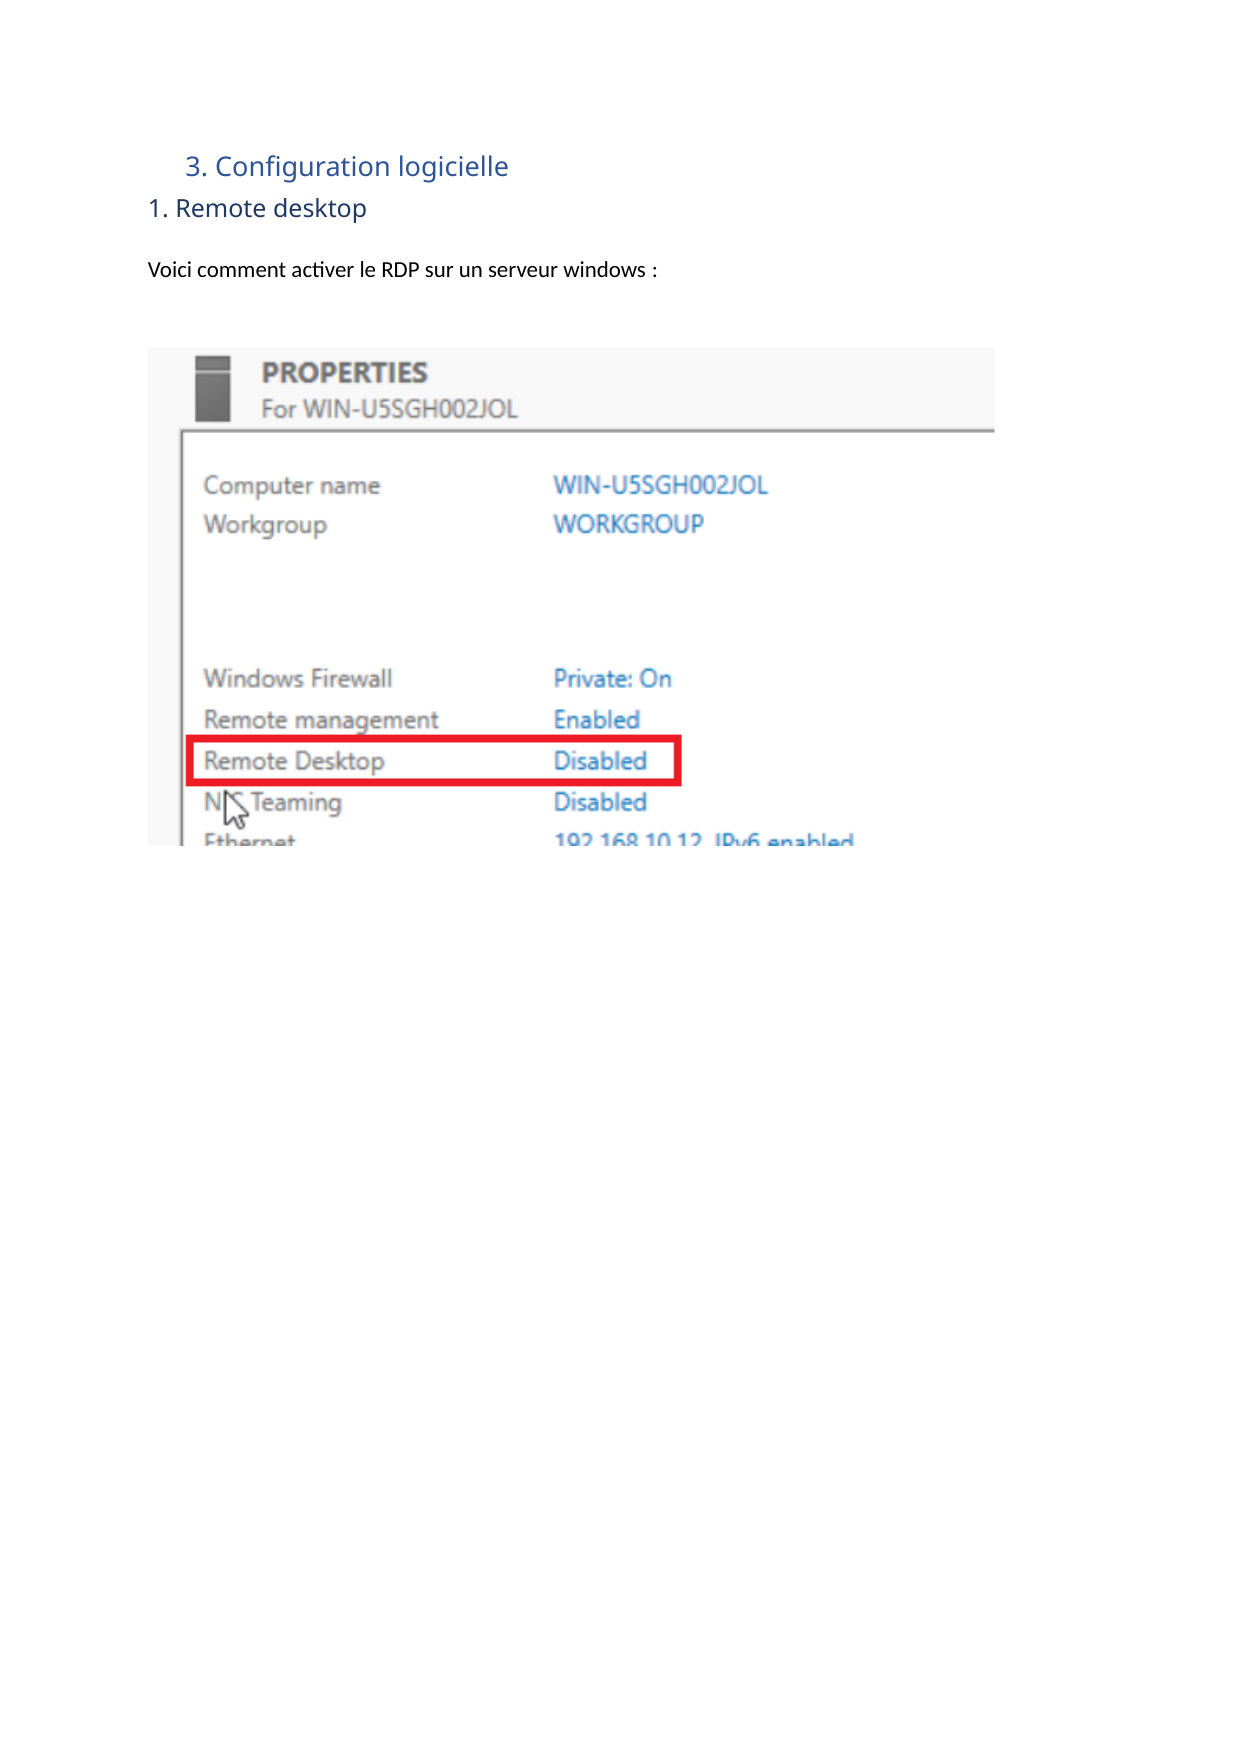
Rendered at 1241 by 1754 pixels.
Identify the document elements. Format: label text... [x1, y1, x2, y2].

text Voici comment activer le RDP sur un serveur windows : [148, 226, 1093, 283]
subtitle 1. Remote desktop [148, 190, 1093, 224]
picture [147, 347, 1048, 846]
subtitle 3. Configuration logicielle [185, 148, 1093, 184]
